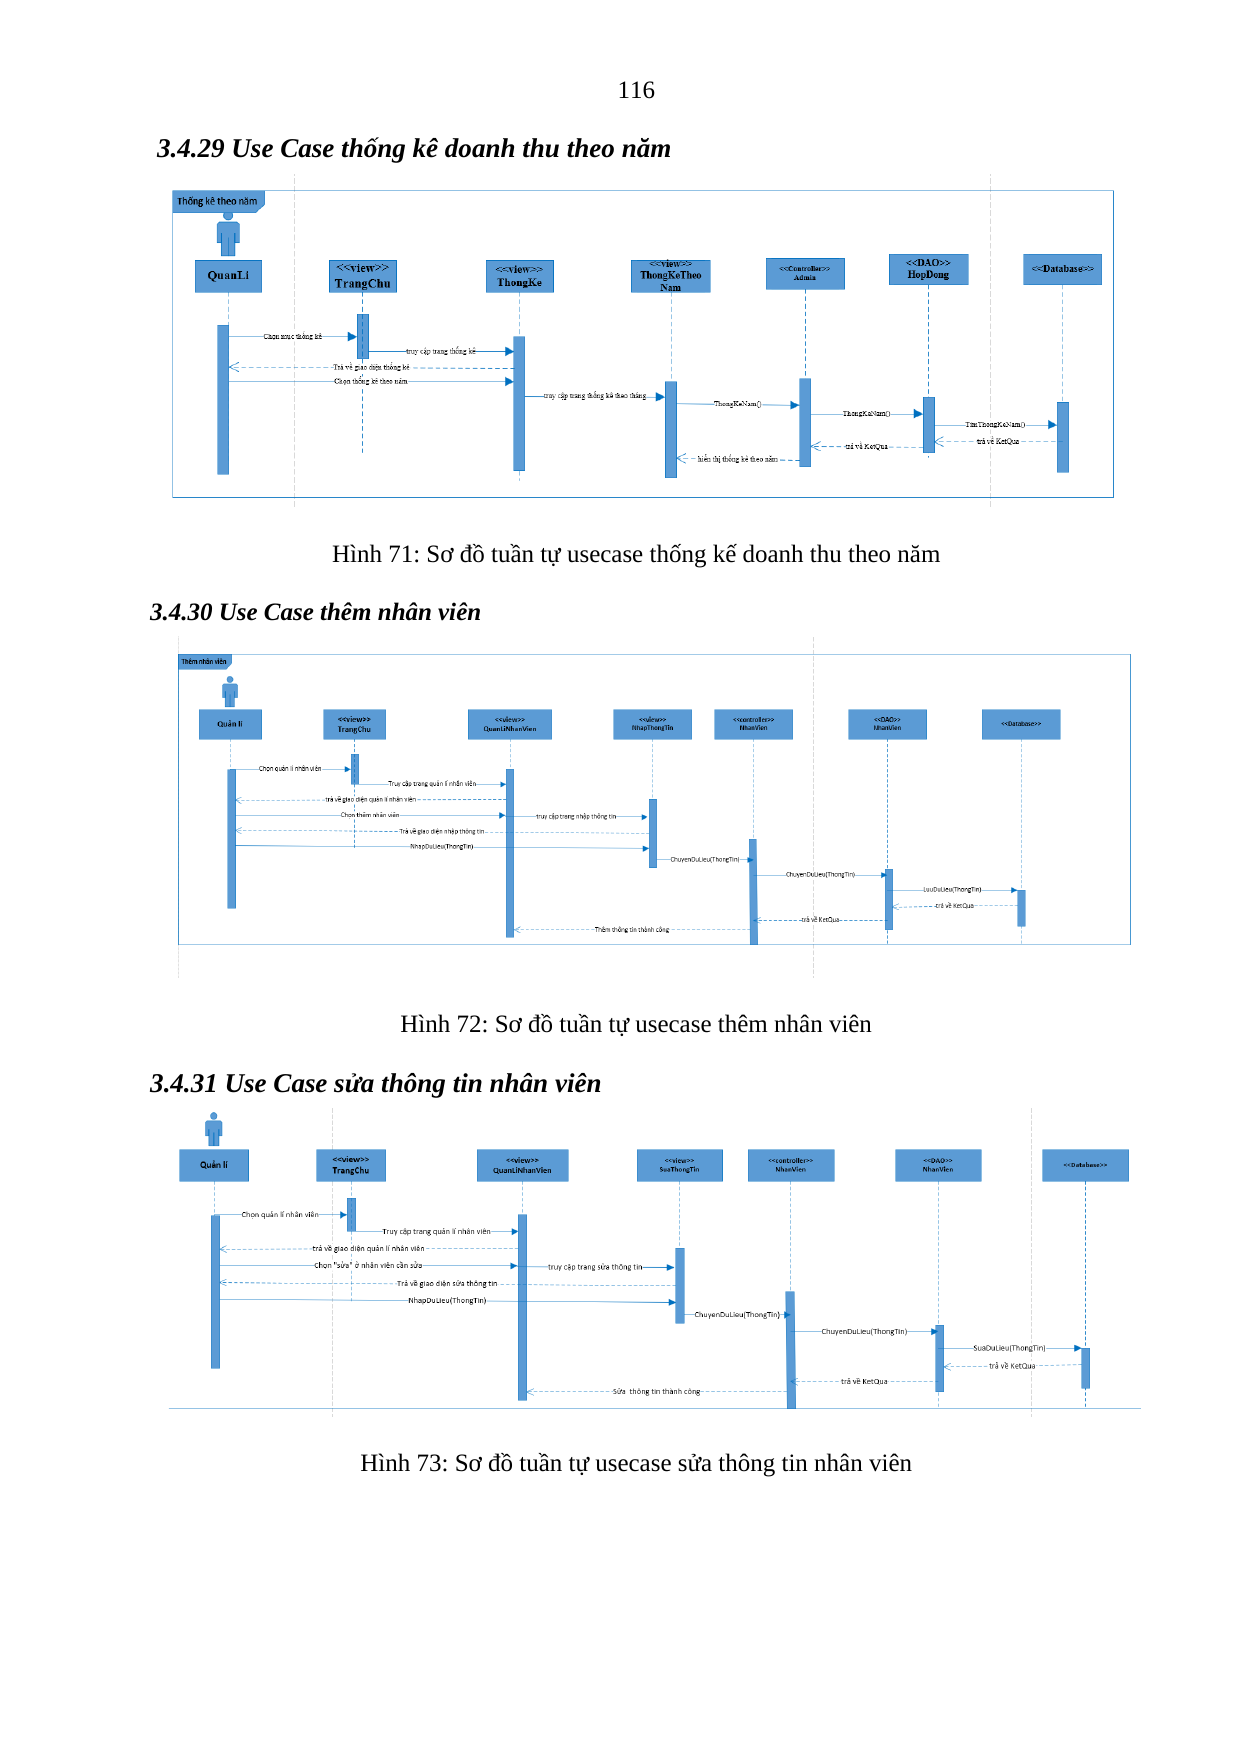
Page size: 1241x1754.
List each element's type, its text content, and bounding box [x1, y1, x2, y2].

text Hình 73: Sơ đồ tuần tự usecase sửa thông tin nhân viên [150, 1448, 1122, 1477]
subtitle 3.4.30 Use Case thêm nhân viên [150, 597, 1122, 625]
text Hình 72: Sơ đồ tuần tự usecase thêm nhân viên [150, 1009, 1122, 1037]
subtitle 3.4.29 Use Case thống kê doanh thu theo năm [150, 132, 1122, 164]
picture [159, 174, 1132, 508]
text Hình 71: Sơ đồ tuần tự usecase thống kế doanh thu theo năm [150, 539, 1122, 567]
subtitle 3.4.31 Use Case sửa thông tin nhân viên [150, 1067, 1122, 1098]
picture [168, 1108, 1141, 1417]
picture [168, 636, 1141, 978]
